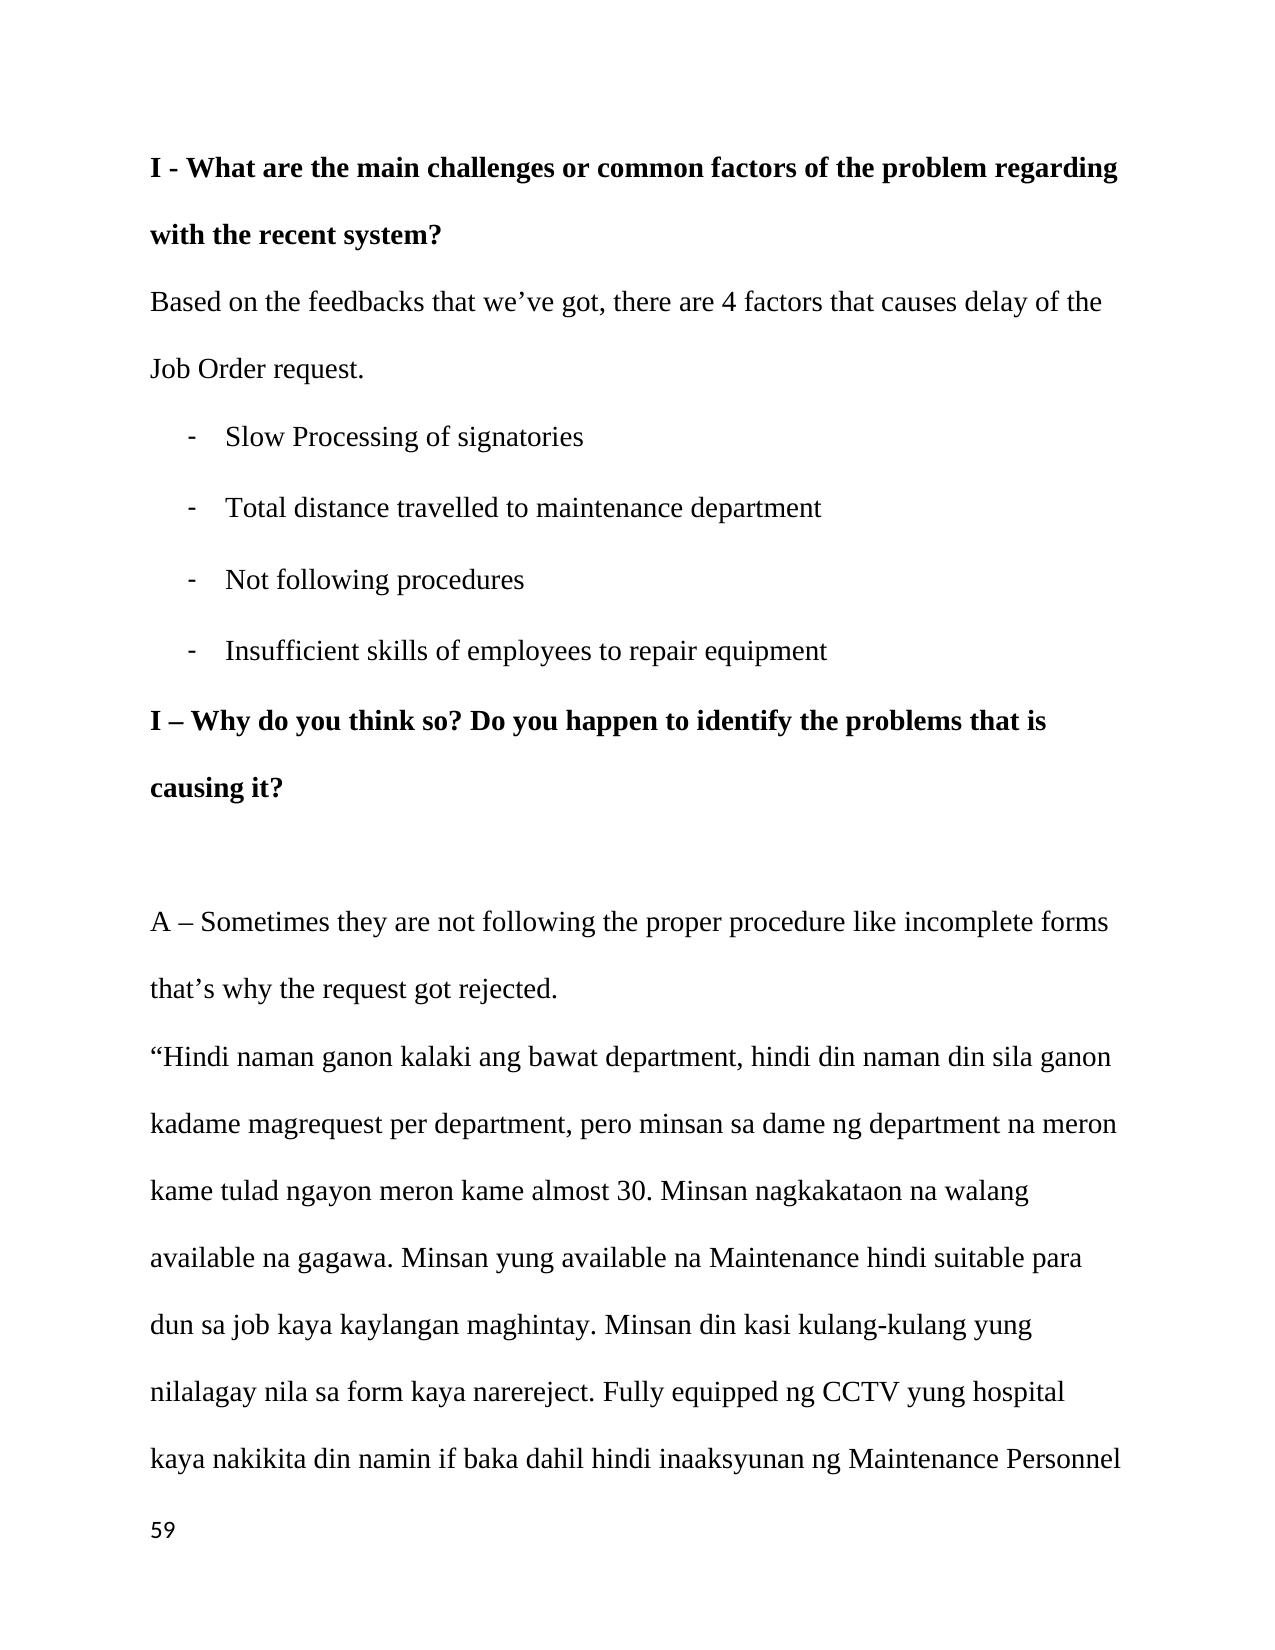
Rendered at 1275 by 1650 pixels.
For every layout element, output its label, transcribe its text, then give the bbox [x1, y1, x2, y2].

list Not following procedures [187, 561, 1125, 596]
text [150, 1039, 1125, 1475]
list Insufficient skills of employees to repair equipment [187, 632, 1125, 668]
text Based on the feedbacks that we’ve got, there are 4 factors that causes delay of the Job Order request. [150, 284, 1125, 385]
text I – Why do you think so? Do you happen to identify the problems that is causing it? [150, 703, 1125, 804]
text I - What are the main challenges or common factors of the problem regarding with the recent system? [150, 150, 1125, 251]
list Slow Processing of signatories [187, 418, 1125, 454]
text A – Sometimes they are not following the proper procedure like incomplete forms that’s why the request got rejected. [150, 904, 1125, 1005]
list Total distance travelled to maintenance department [187, 489, 1125, 525]
